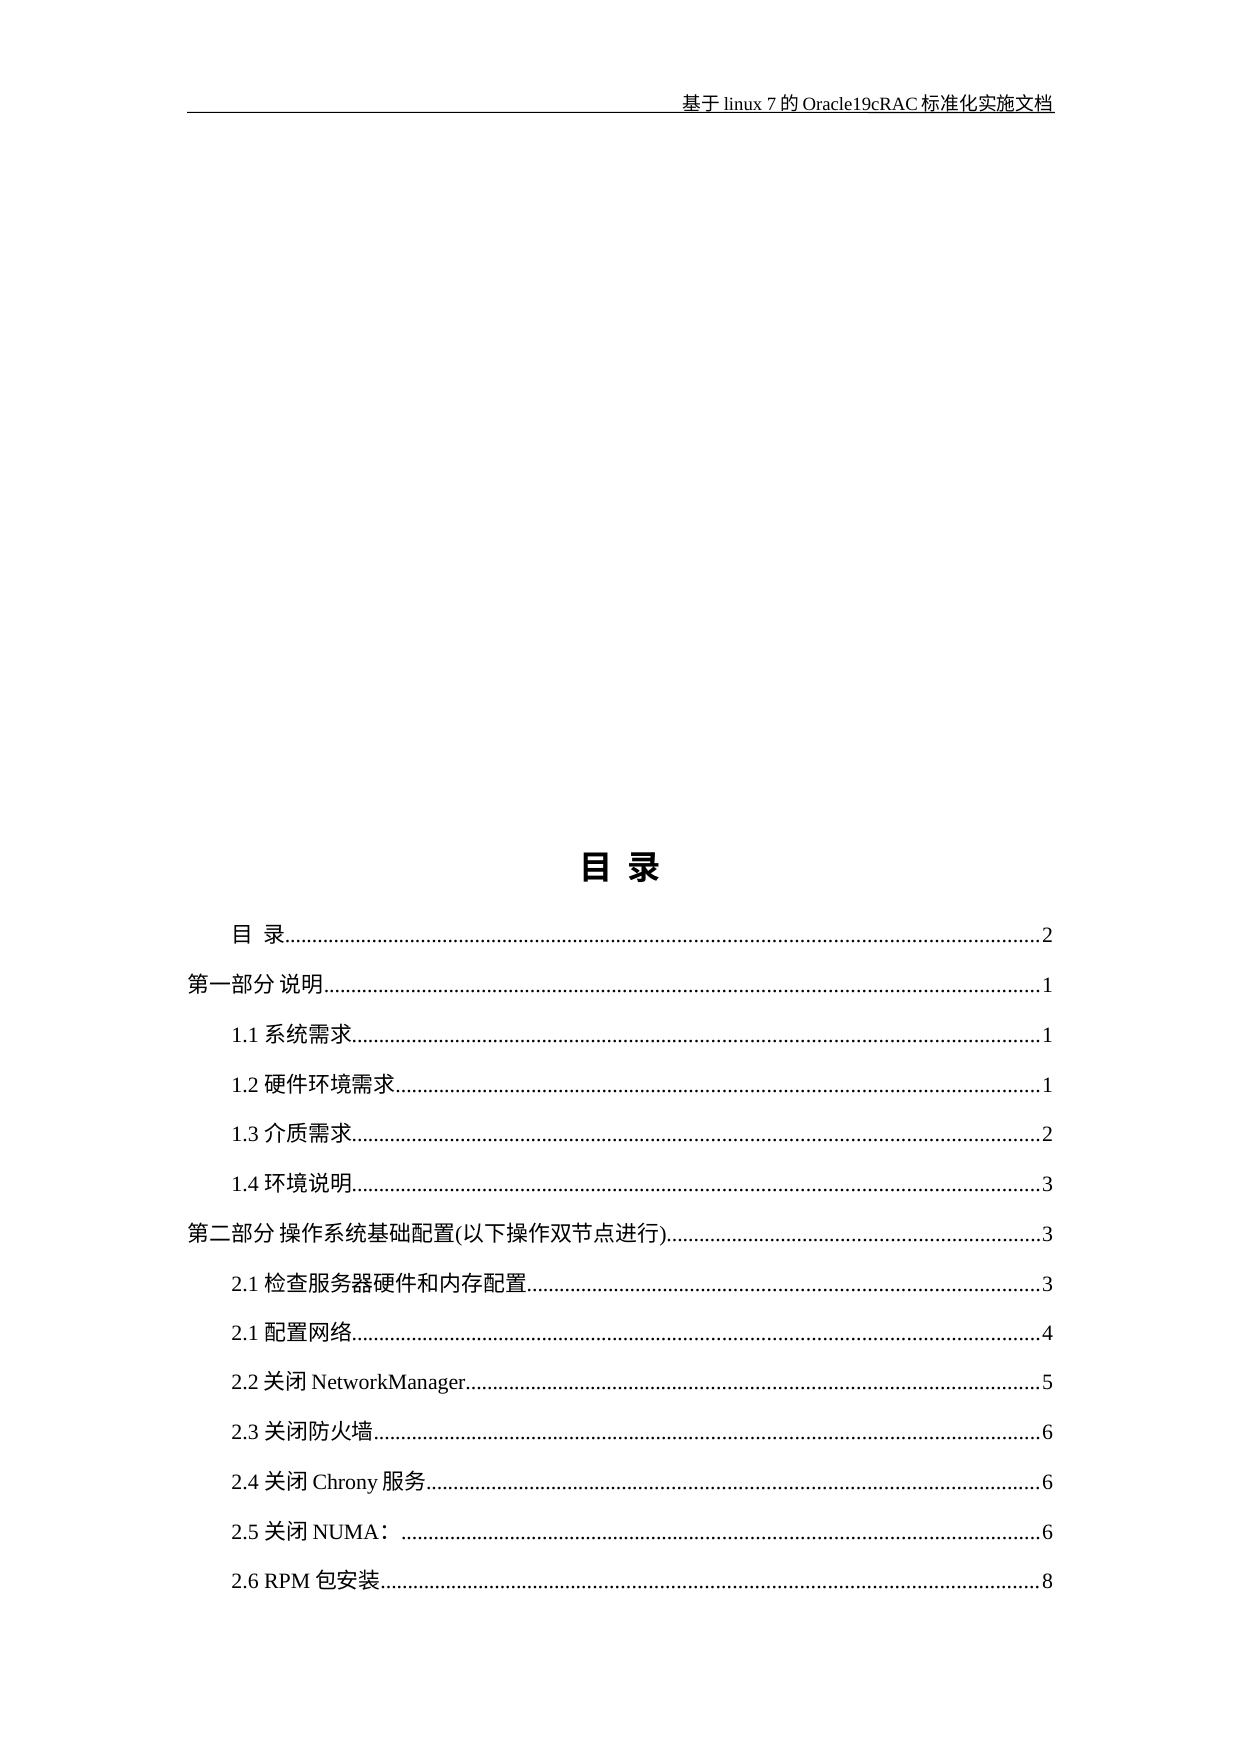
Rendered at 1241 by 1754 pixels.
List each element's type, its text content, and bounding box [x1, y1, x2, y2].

text 1.4 环境说明 3 [231, 1165, 1053, 1199]
text 2.1 配置网络 4 [231, 1314, 1053, 1348]
text 1.2 硬件环境需求 1 [231, 1065, 1053, 1099]
text 第一部分 说明 1 [187, 966, 1053, 1000]
text 1.1 系统需求 1 [231, 1016, 1053, 1049]
text 2.5 关闭NUMA： 6 [231, 1513, 1053, 1547]
text 1.3 介质需求 2 [231, 1115, 1053, 1149]
text 第二部分 操作系统基础配置(以下操作双节点进行) 3 [187, 1215, 1053, 1249]
text 2.2关闭NetworkManager 5 [231, 1363, 1053, 1397]
text 2.1 检查服务器硬件和内存配置 3 [231, 1264, 1053, 1298]
text 2.3 关闭防火墙 6 [231, 1413, 1053, 1447]
text 2.6 RPM包安装 8 [231, 1562, 1053, 1596]
text 目 录 2 [231, 916, 1053, 950]
subtitle 目 录 [187, 831, 1053, 899]
text 2.4 关闭Chrony服务 6 [231, 1463, 1053, 1497]
